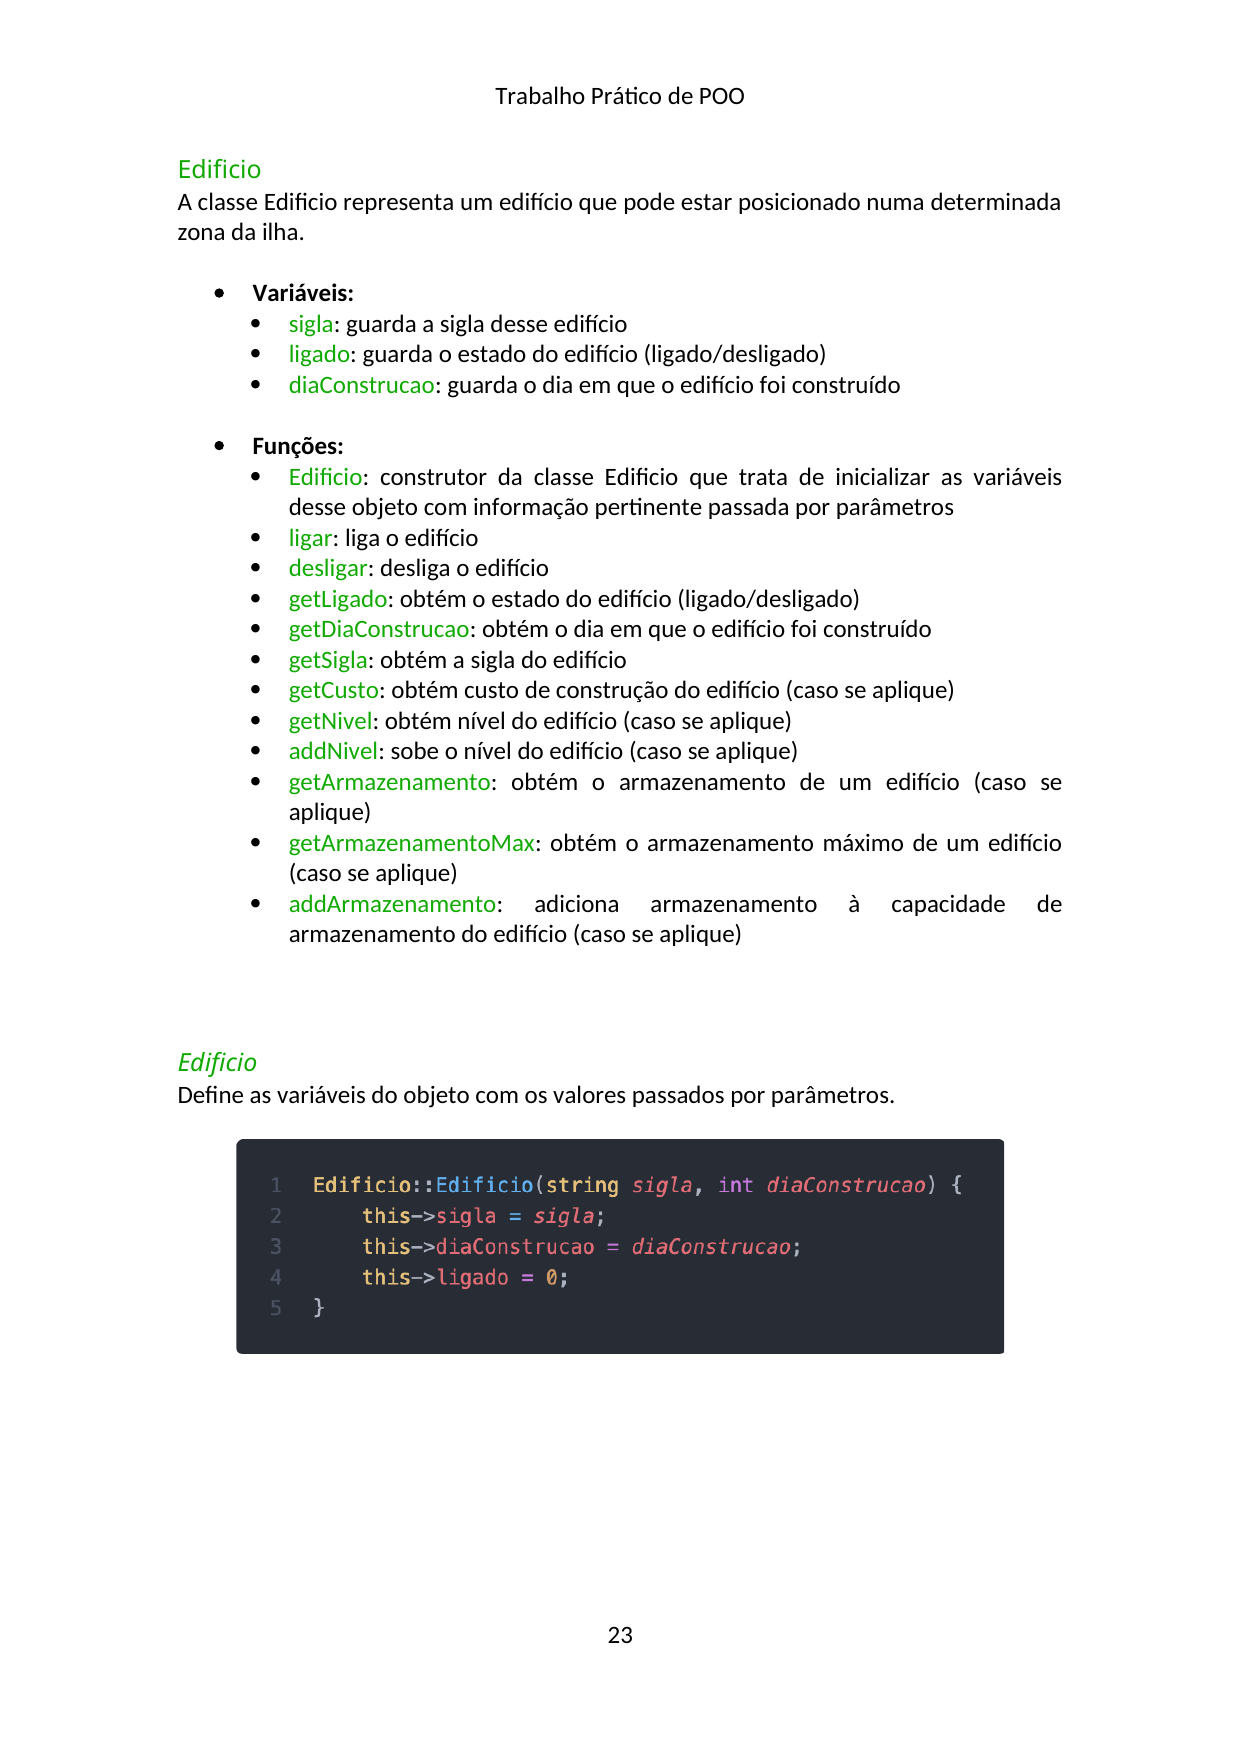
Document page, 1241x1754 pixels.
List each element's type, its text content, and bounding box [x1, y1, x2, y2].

list diaConstrucao: guarda o dia em que o edifício foi construído [251, 369, 1063, 399]
list ligar: liga o edifício [251, 522, 1063, 552]
list Funções: [215, 430, 1063, 461]
list getDiaConstrucao: obtém o dia em que o edifício foi construído [251, 613, 1063, 644]
list getArmazenamento: obtém o armazenamento de um edifício (caso se aplique) [251, 766, 1063, 827]
list getArmazenamentoMax: obtém o armazenamento máximo de um edifício (caso se aplique) [251, 827, 1063, 888]
list getLigado: obtém o estado do edifício (ligado/desligado) [251, 583, 1063, 613]
text A classe Edificio representa um edifício que pode estar posicionado numa determinada zona da ilha. [177, 186, 1063, 247]
list desligar: desliga o edifício [251, 552, 1063, 583]
list ligado: guarda o estado do edifício (ligado/desligado) [251, 338, 1063, 369]
subtitle Edificio [177, 1045, 1063, 1079]
list addNivel: sobe o nível do edifício (caso se aplique) [251, 735, 1063, 766]
list Edificio: construtor da classe Edificio que trata de inicializar as variáveis desse objeto com informação pertinente passada por parâmetros [251, 461, 1063, 522]
list getCusto: obtém custo de construção do edifício (caso se aplique) [251, 674, 1063, 705]
list addArmazenamento: adiciona armazenamento à capacidade de armazenamento do edifício (caso se aplique) [251, 888, 1063, 949]
list getNivel: obtém nível do edifício (caso se aplique) [251, 705, 1063, 735]
list getSigla: obtém a sigla do edifício [251, 644, 1063, 674]
subtitle Edificio [177, 152, 1063, 186]
picture [236, 1139, 1005, 1354]
list sigla: guarda a sigla desse edifício [251, 308, 1063, 338]
list Variáveis: [215, 277, 1063, 308]
text Define as variáveis do objeto com os valores passados por parâmetros. [177, 1079, 1063, 1109]
